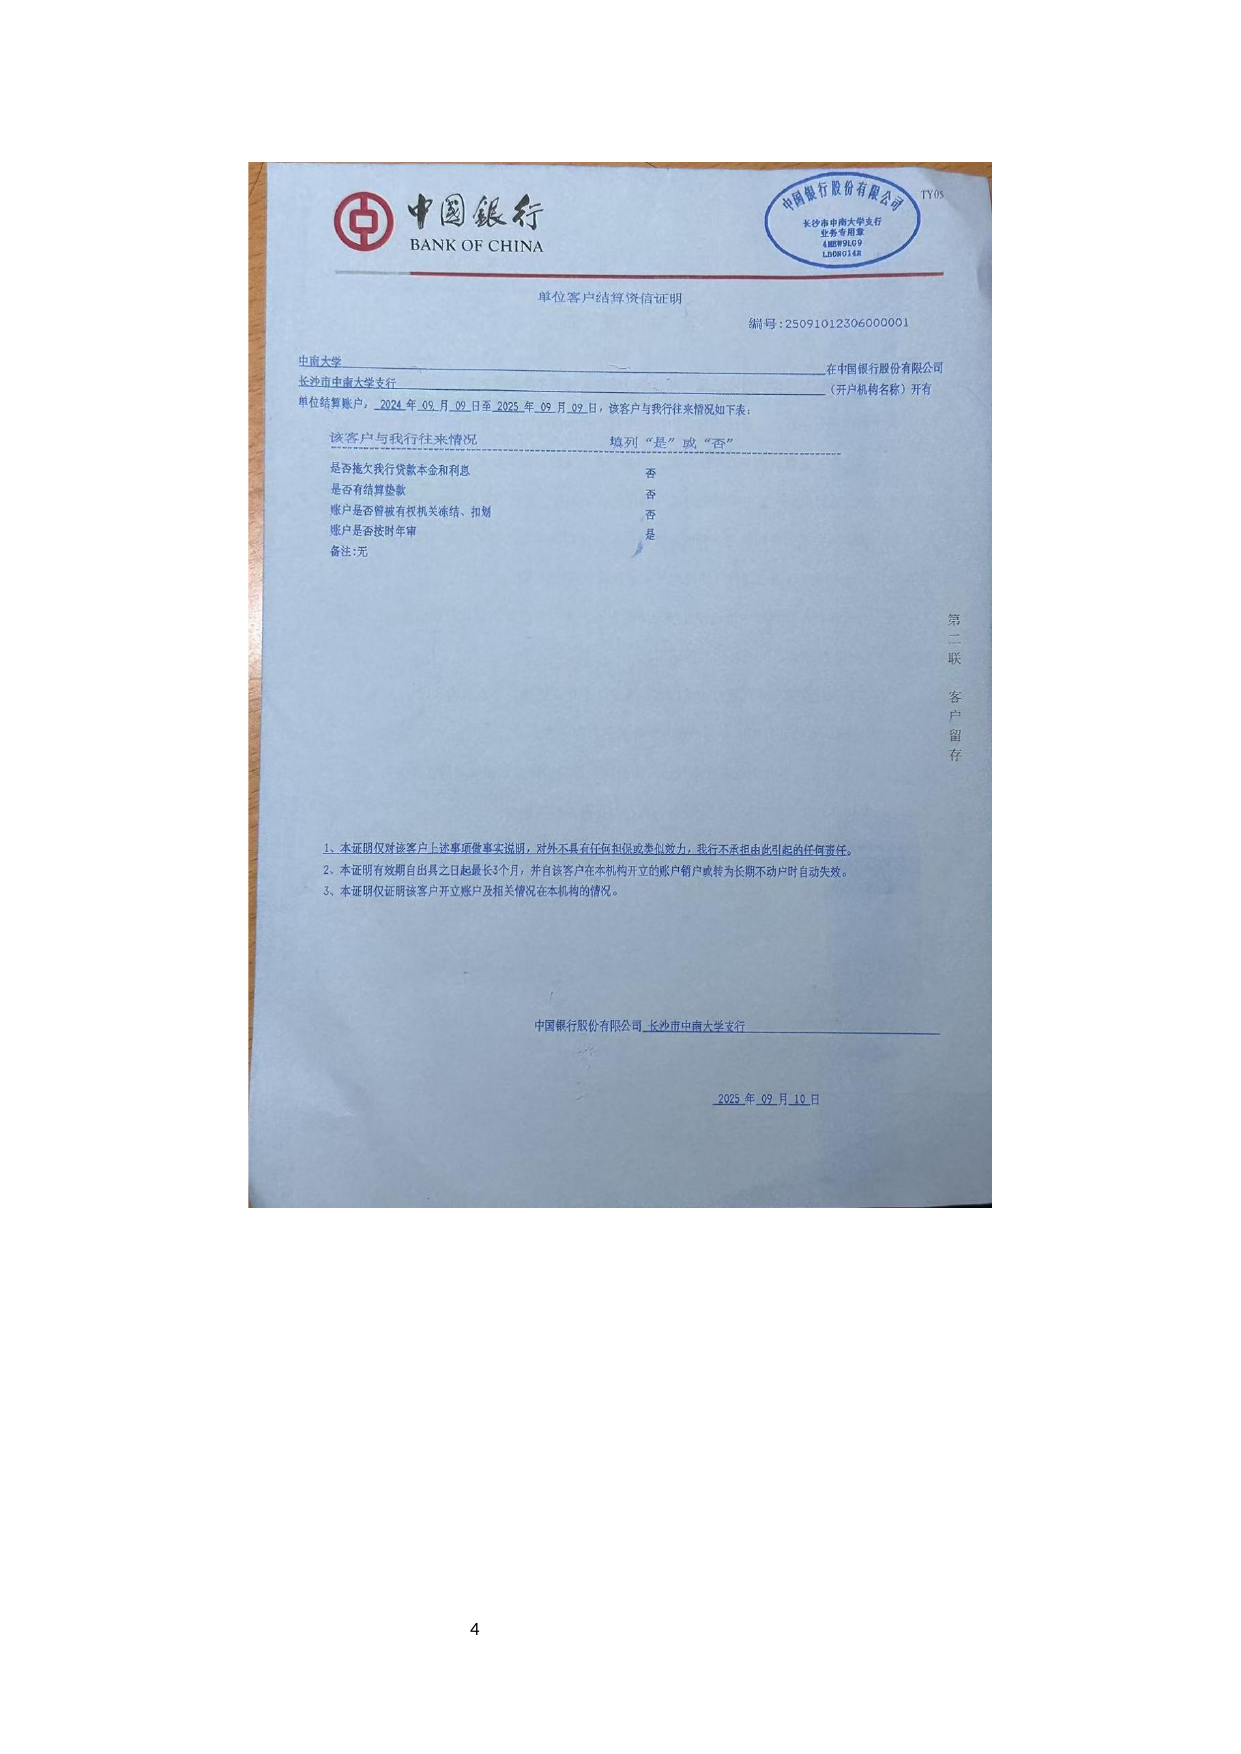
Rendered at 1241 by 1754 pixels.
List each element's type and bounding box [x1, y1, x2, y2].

picture [248, 162, 992, 1208]
